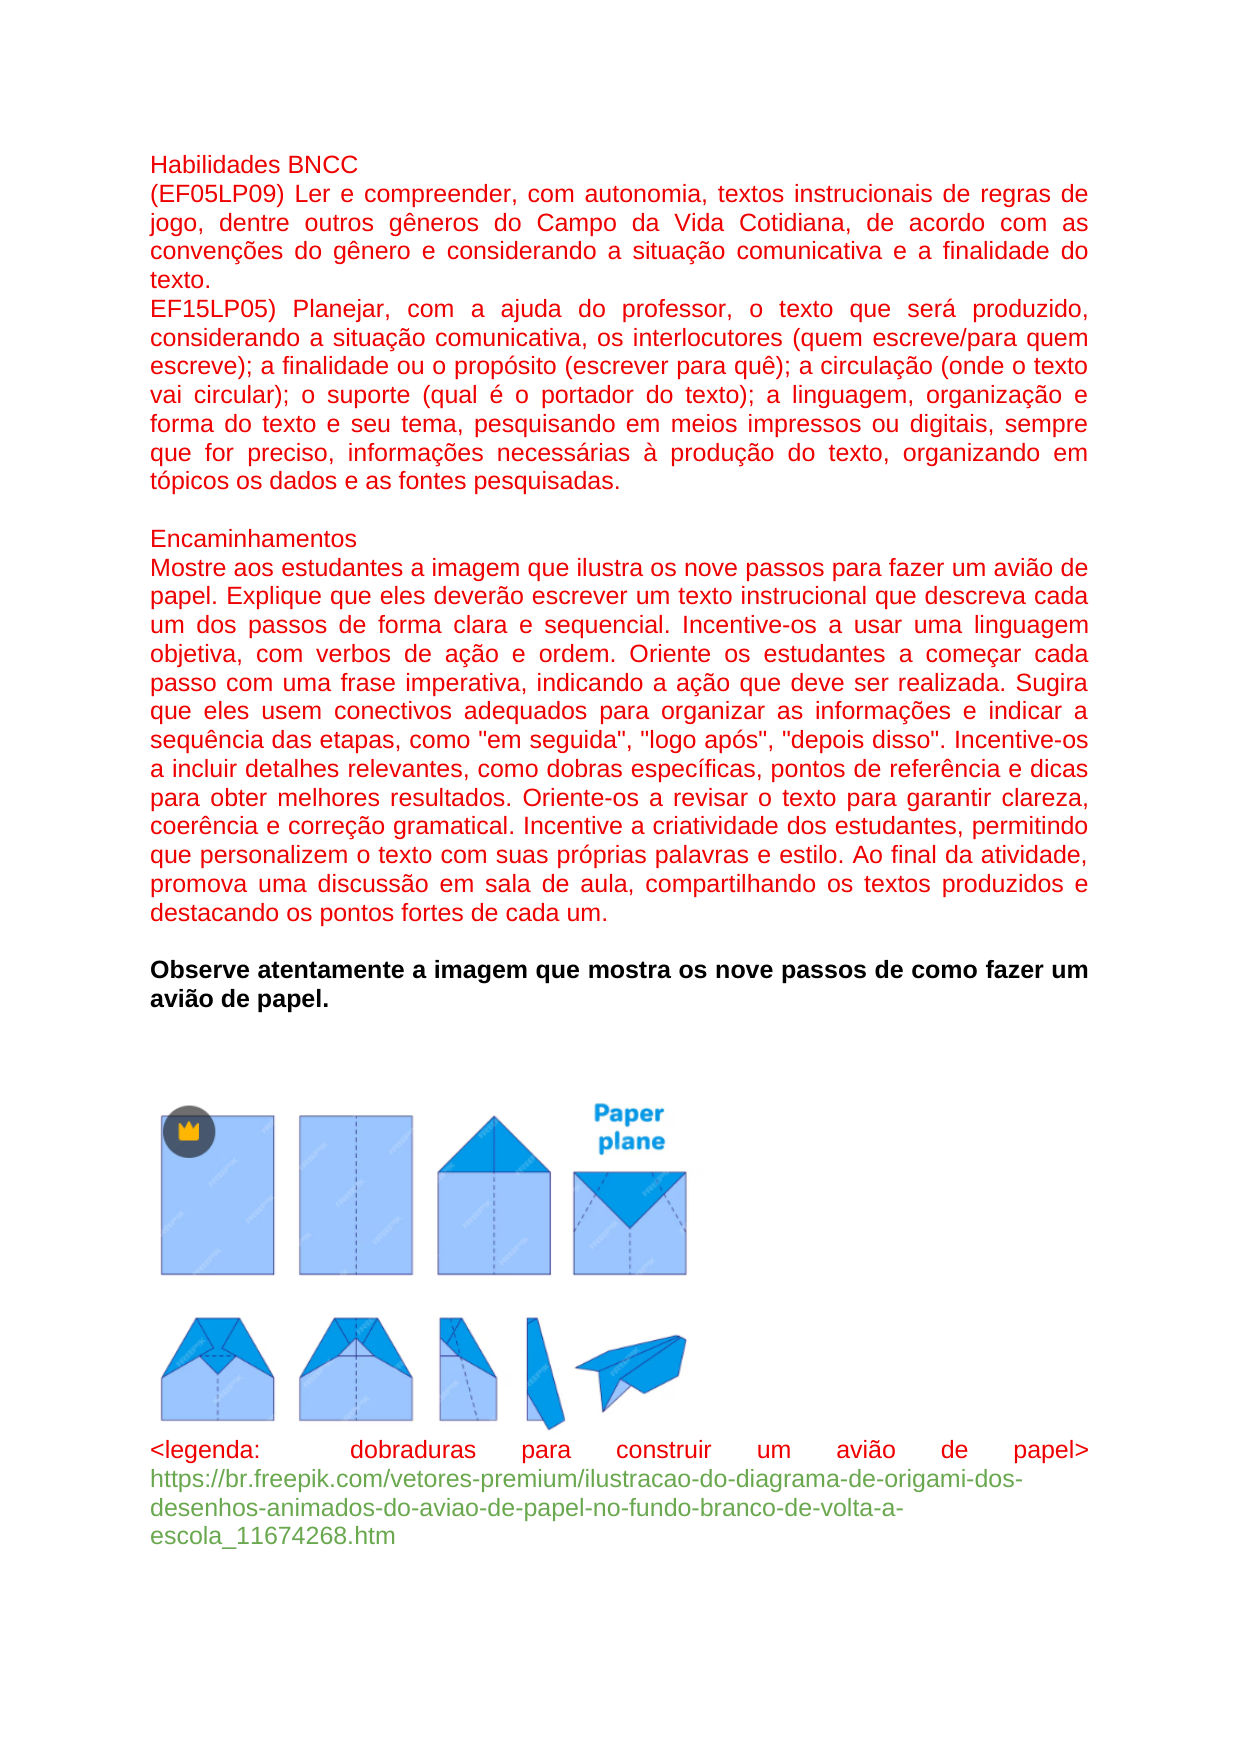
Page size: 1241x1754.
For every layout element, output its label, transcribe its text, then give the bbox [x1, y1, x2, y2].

text Habilidades BNCC [150, 150, 1090, 179]
text Mostre aos estudantes a imagem que ilustra os nove passos para fazer um avião de papel. Explique que eles deverão escrever um texto instrucional que descreva cada um dos passos de forma clara e sequencial. Incentive-os a usar uma linguagem objetiva, com verbos de ação e ordem. Oriente os estudantes a começar cada passo com uma frase imperativa, indicando a ação que deve ser realizada. Sugira que eles usem conectivos adequados para organizar as informações e indicar a sequência das etapas, como "em seguida", "logo após", "depois disso". Incentive-os a incluir detalhes relevantes, como dobras específicas, pontos de referência e dicas para obter melhores resultados. Oriente-os a revisar o texto para garantir clareza, coerência e correção gramatical. Incentive a criatividade dos estudantes, permitindo que personalizem o texto com suas próprias palavras e estilo. Ao final da atividade, promova uma discussão em sala de aula, compartilhando os textos produzidos e destacando os pontos fortes de cada um. [150, 552, 1090, 926]
text EF15LP05) Planejar, com a ajuda do professor, o texto que será produzido, considerando a situação comunicativa, os interlocutores (quem escreve/para quem escreve); a finalidade ou o propósito (escrever para quê); a circulação (onde o texto vai circular); o suporte (qual é o portador do texto); a linguagem, organização e forma do texto e seu tema, pesquisando em meios impressos ou digitais, sempre que for preciso, informações necessárias à produção do texto, organizando em tópicos os dados e as fontes pesquisadas. [150, 294, 1090, 495]
text <legenda: dobraduras para construir um avião de papel> https://br.freepik.com/vetores-premium/ilustracao-do-diagrama-de-origami-dos-desenhos-animados-do-aviao-de-papel-no-fundo-branco-de-volta-a-escola_11674268.htm [150, 1435, 1090, 1550]
text (EF05LP09) Ler e compreender, com autonomia, textos instrucionais de regras de jogo, dentre outros gêneros do Campo da Vida Cotidiana, de acordo com as convenções do gênero e considerando a situação comunicativa e a finalidade do texto. [150, 179, 1090, 294]
picture [150, 1098, 724, 1435]
text Observe atentamente a imagem que mostra os nove passos de como fazer um avião de papel. [150, 955, 1090, 1012]
text Encaminhamentos [150, 524, 1090, 552]
